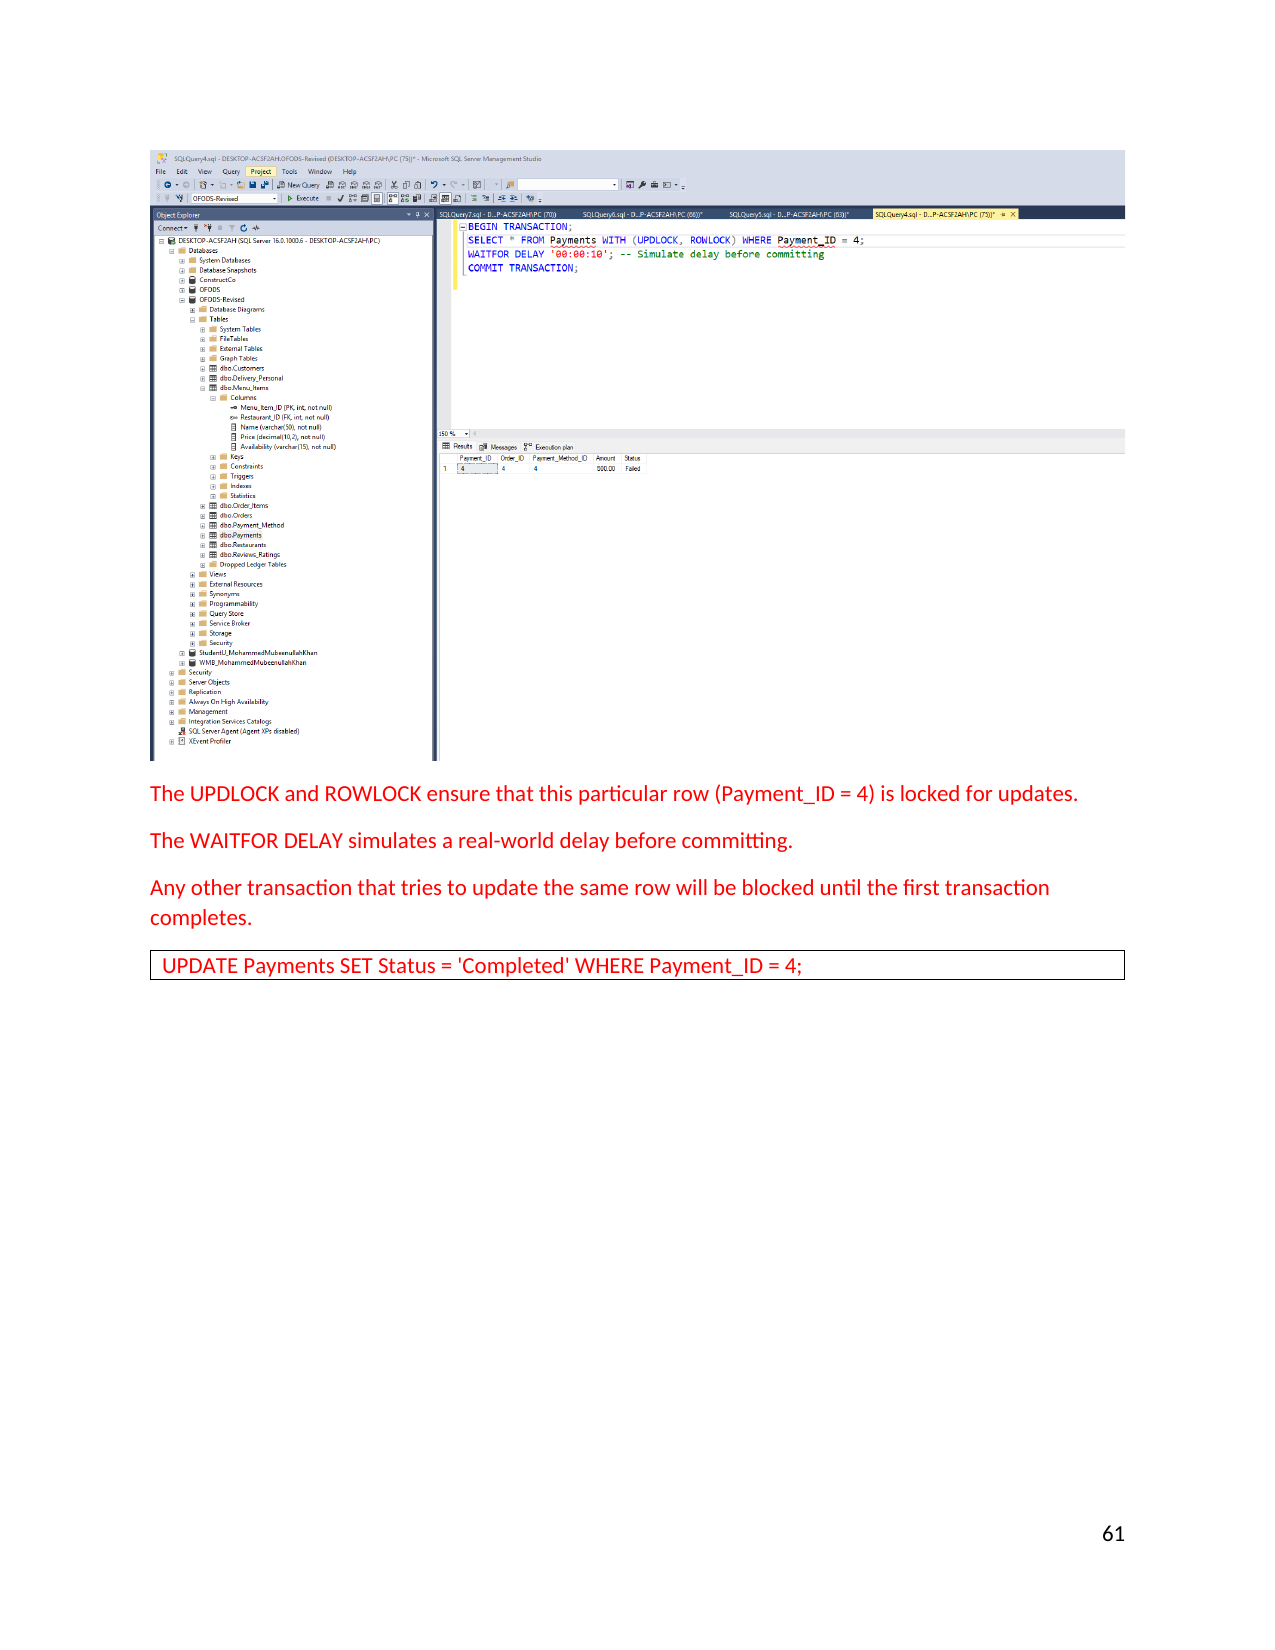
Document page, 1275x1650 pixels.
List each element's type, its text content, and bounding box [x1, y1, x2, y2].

text Any other transaction that tries to update the same row will be blocked until the first transaction completes. [150, 873, 1125, 931]
table_header UPDATE Payments SET Status = 'Completed' WHERE Payment_ID = 4; [151, 951, 1124, 979]
picture [150, 150, 1125, 761]
text The UPDLOCK and ROWLOCK ensure that this particular row (Payment_ID = 4) is locked for updates. [150, 779, 1125, 807]
text The WAITFOR DELAY simulates a real-world delay before committing. [150, 826, 1125, 854]
